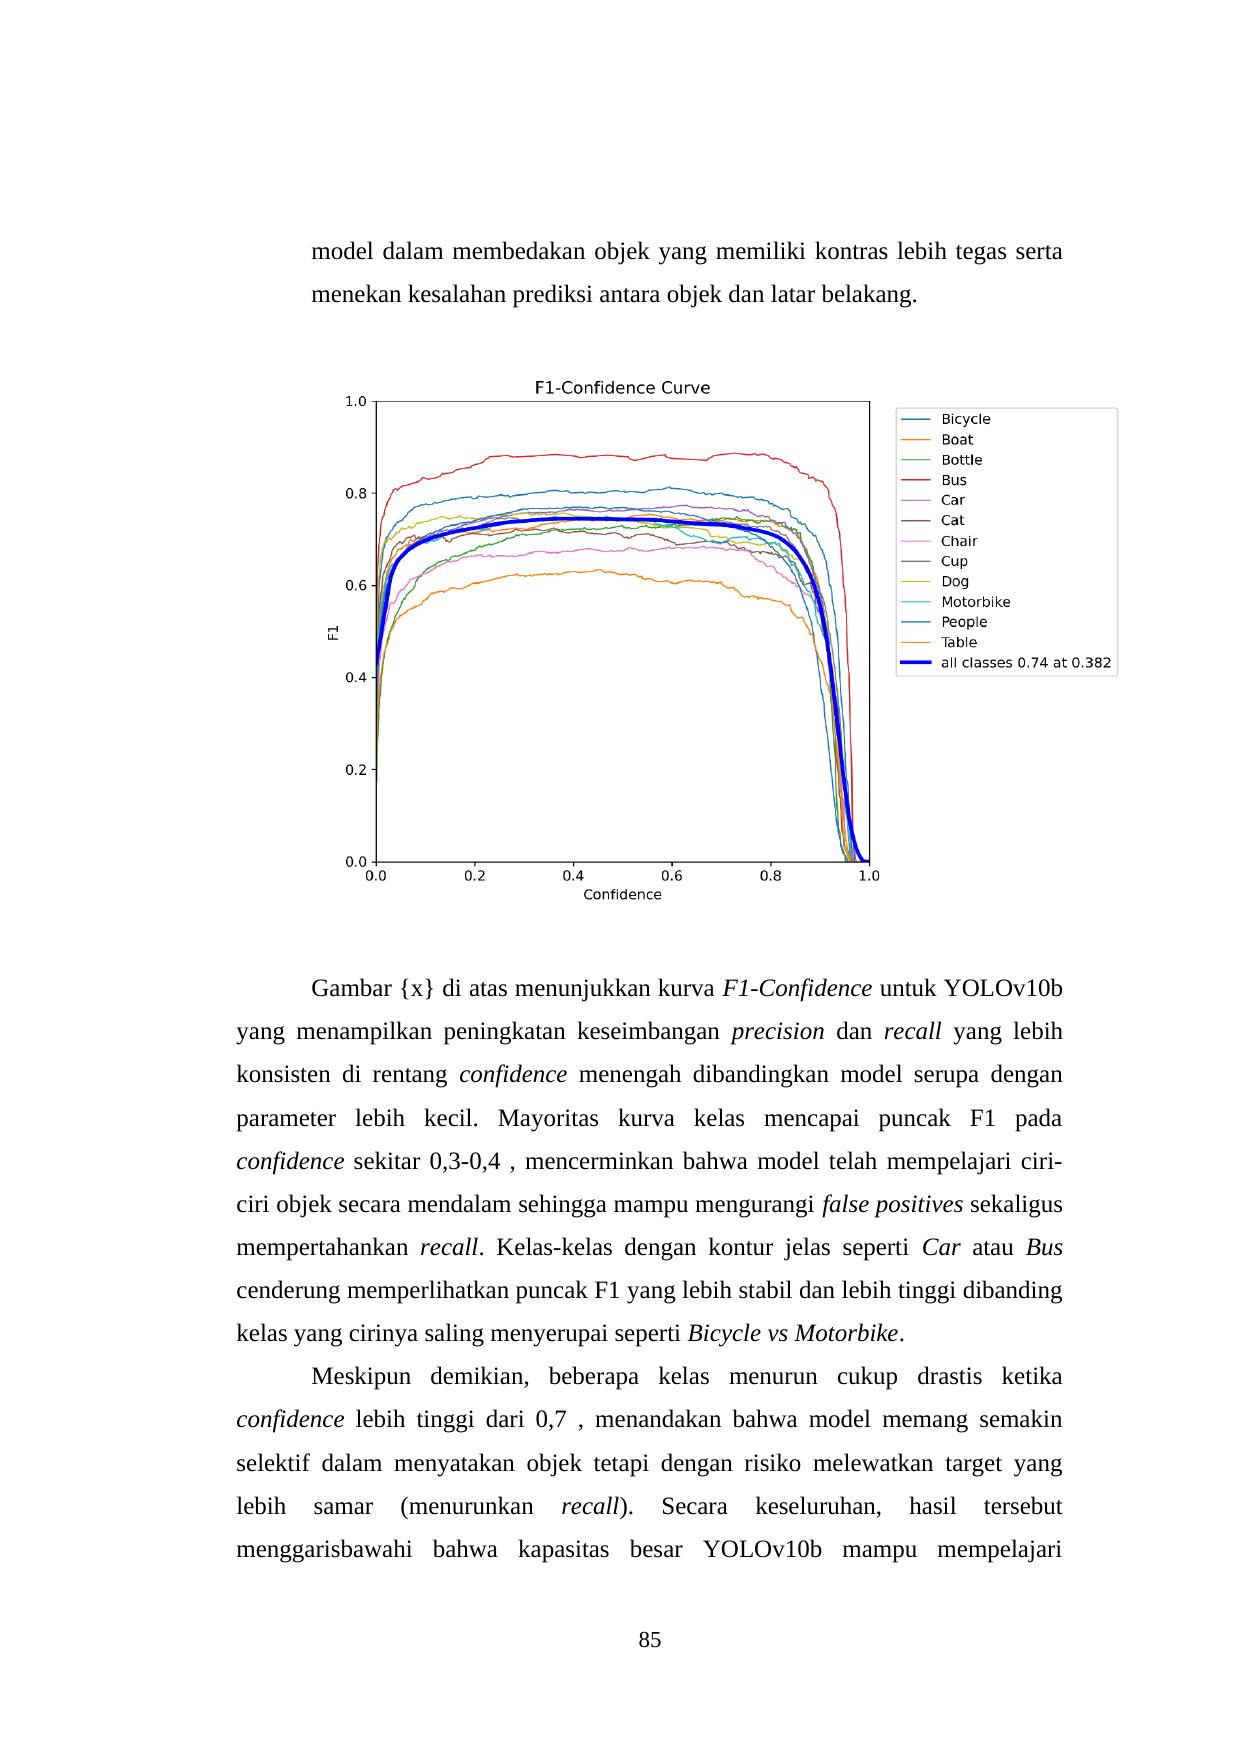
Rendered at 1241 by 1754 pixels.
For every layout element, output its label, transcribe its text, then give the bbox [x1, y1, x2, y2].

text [311, 236, 1063, 308]
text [236, 1361, 1063, 1563]
text Gambar {x} di atas menunjukkan kurva F1-Confidence untuk YOLOv10b yang menampilkan peningkatan keseimbangan precision dan recall yang lebih konsisten di rentang confidence menengah dibandingkan model serupa dengan parameter lebih kecil. Mayoritas kurva kelas mencapai puncak F1 pada confidence sekitar 0,3-0,4 , mencerminkan bahwa model telah mempelajari ciri-ciri objek secara mendalam sehingga mampu mengurangi false positives sekaligus mempertahankan recall. Kelas-kelas dengan kontur jelas seperti Car atau Bus cenderung memperlihatkan puncak F1 yang lebih stabil dan lebih tinggi dibanding kelas yang cirinya saling menyerupai seperti Bicycle vs Motorbike. [236, 973, 1063, 1347]
picture [311, 365, 1138, 917]
